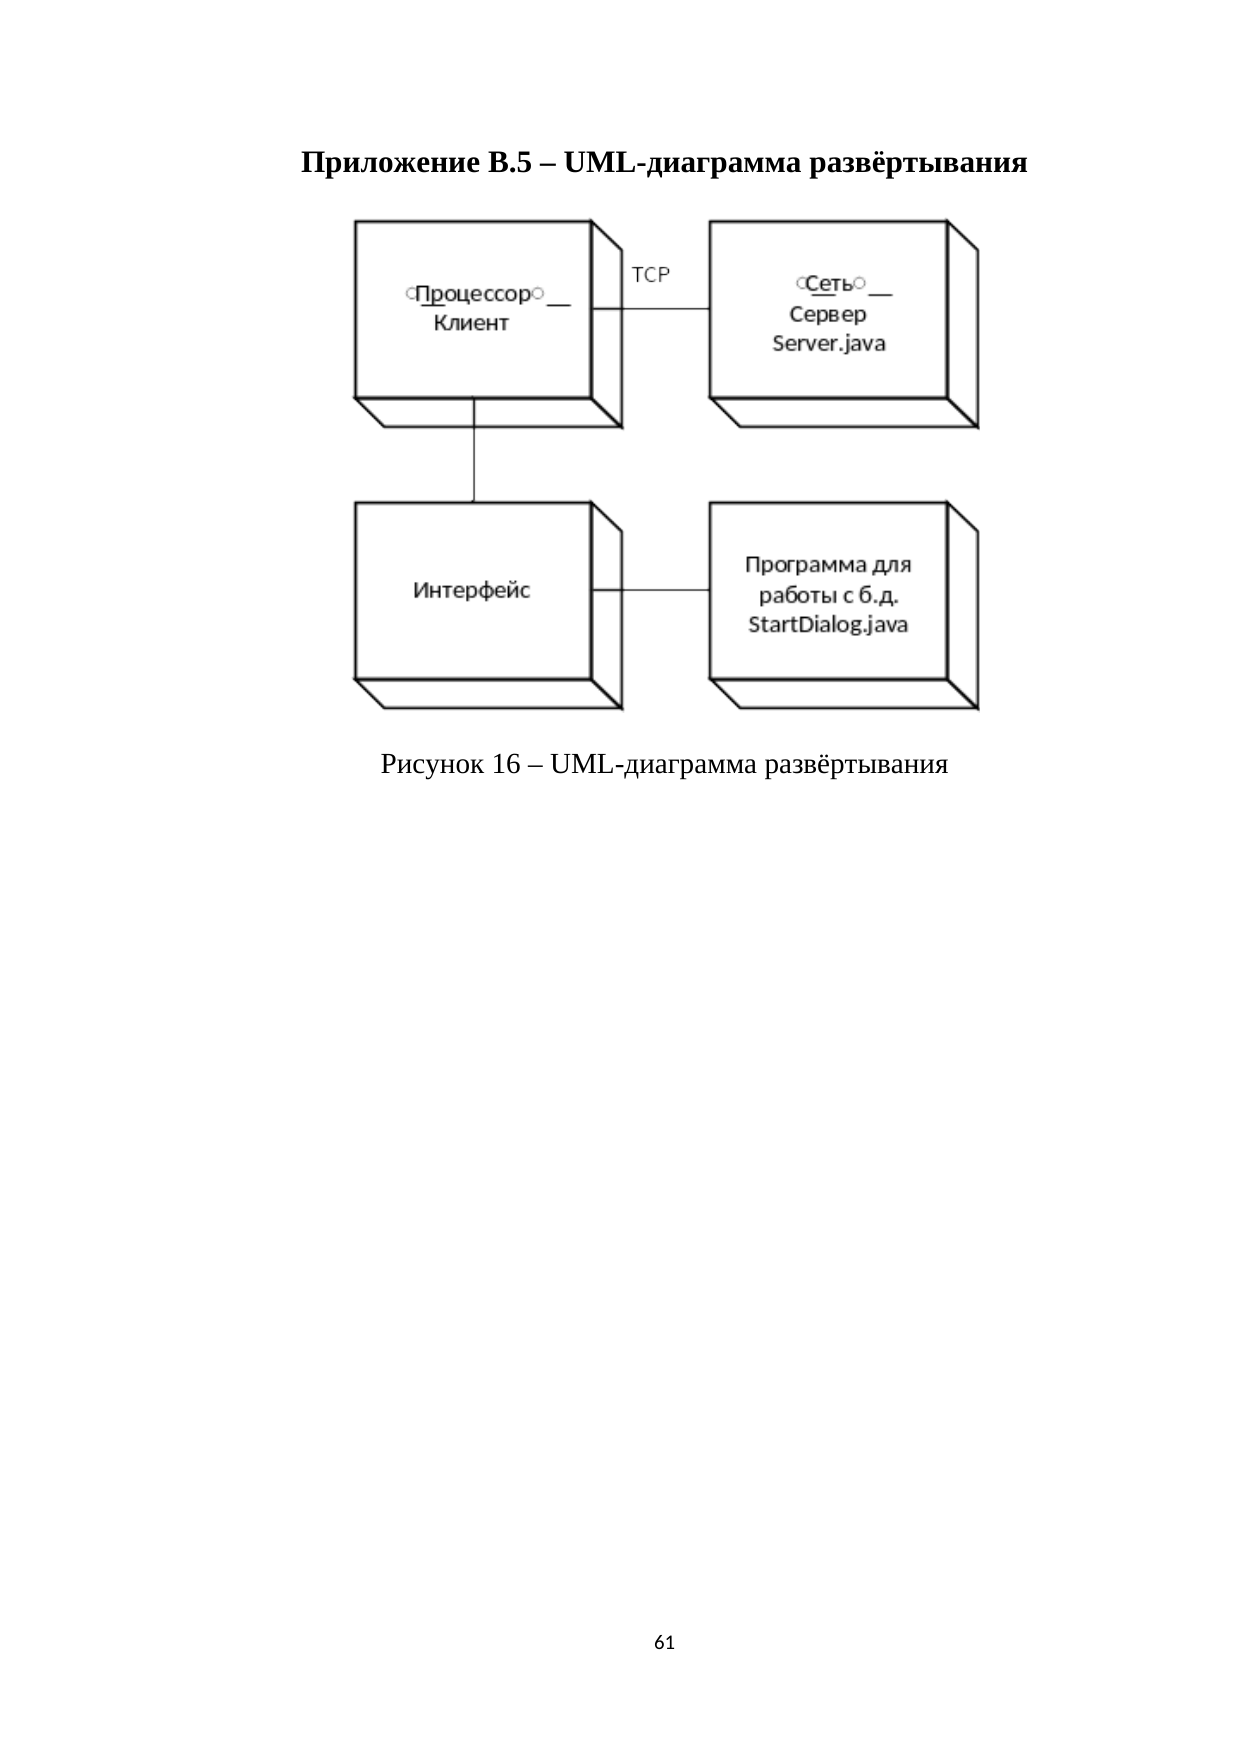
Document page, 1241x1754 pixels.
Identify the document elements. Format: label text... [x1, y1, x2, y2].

text Приложение B.5 – UML-диаграмма развёртывания [177, 143, 1152, 179]
text Рисунок 16 – UML-диаграмма развёртывания [177, 746, 1152, 780]
